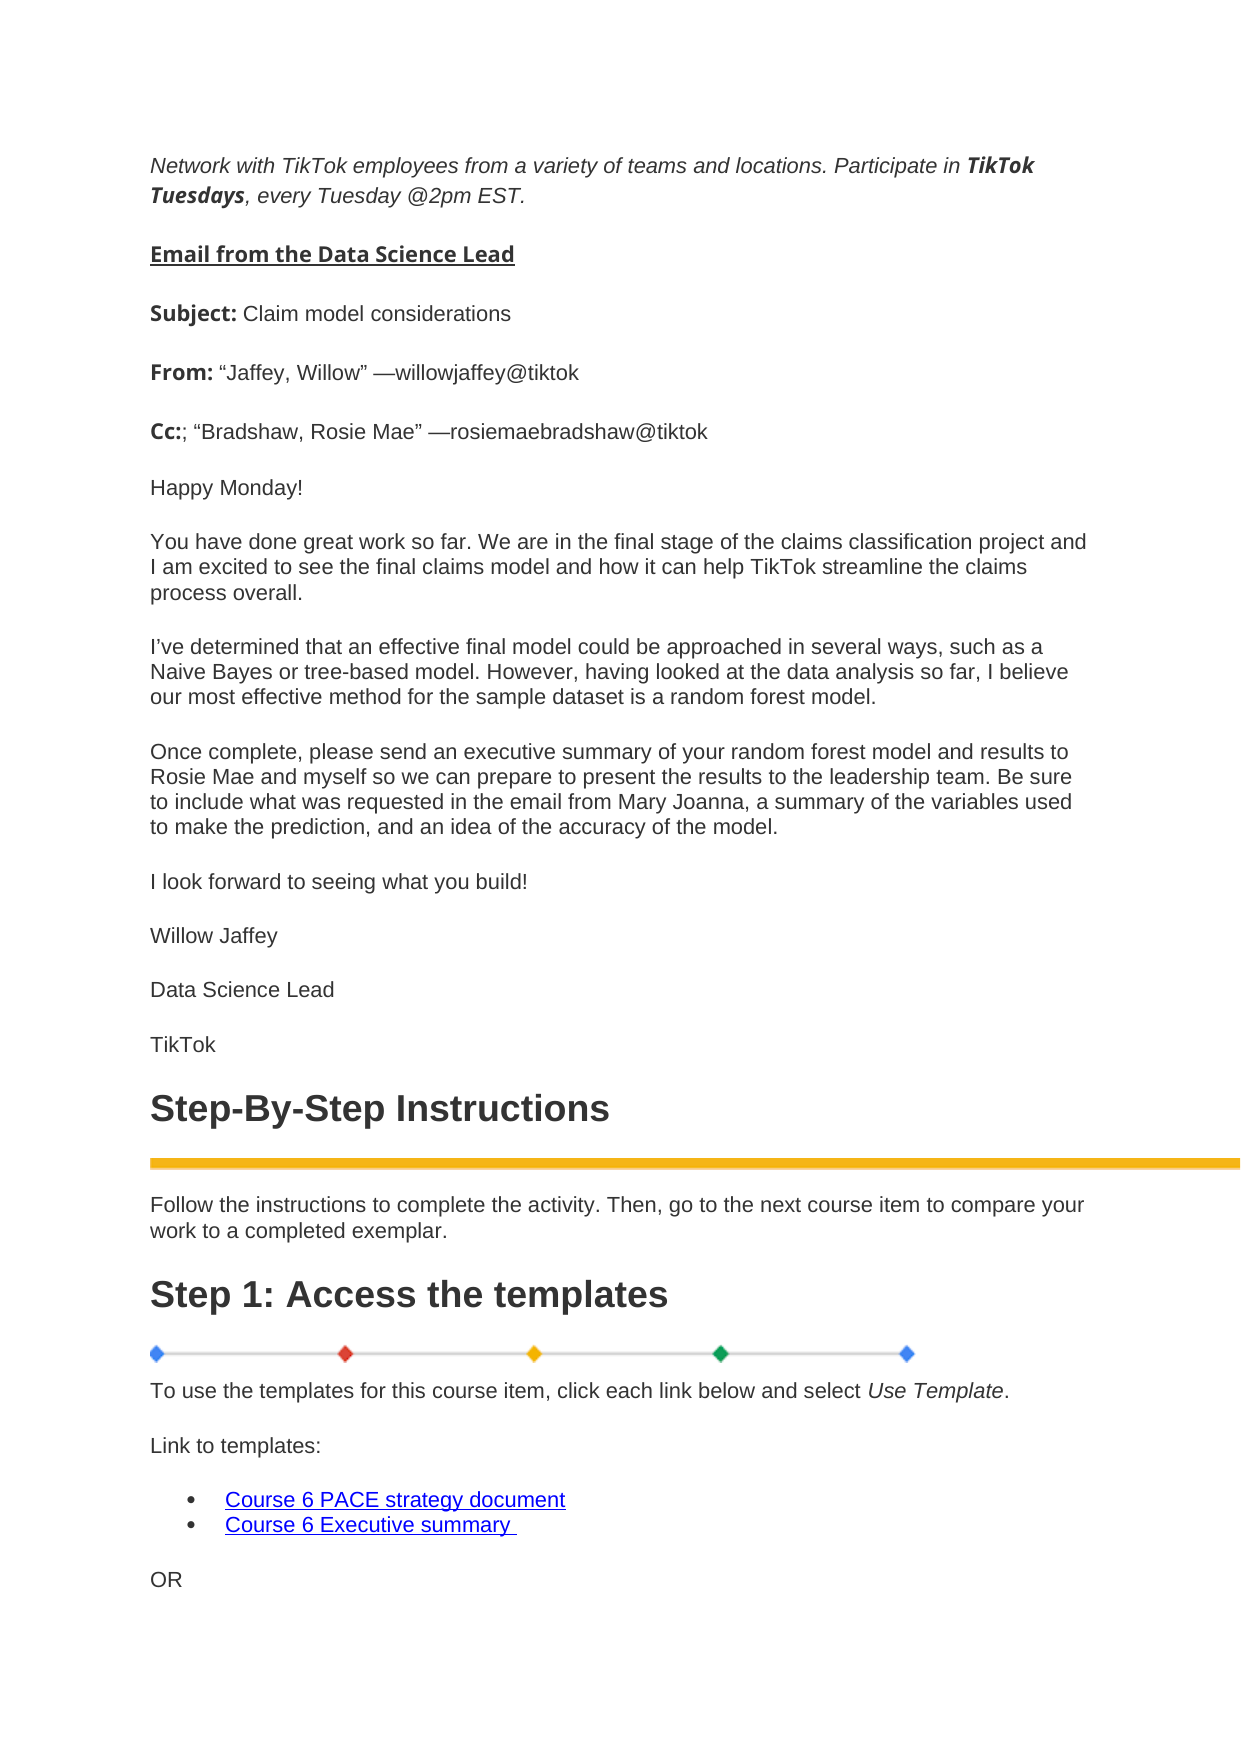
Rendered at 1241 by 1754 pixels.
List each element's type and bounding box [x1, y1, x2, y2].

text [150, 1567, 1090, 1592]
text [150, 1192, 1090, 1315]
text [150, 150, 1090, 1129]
picture [150, 1158, 1241, 1170]
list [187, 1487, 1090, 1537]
picture [150, 1344, 1241, 1363]
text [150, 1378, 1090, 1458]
